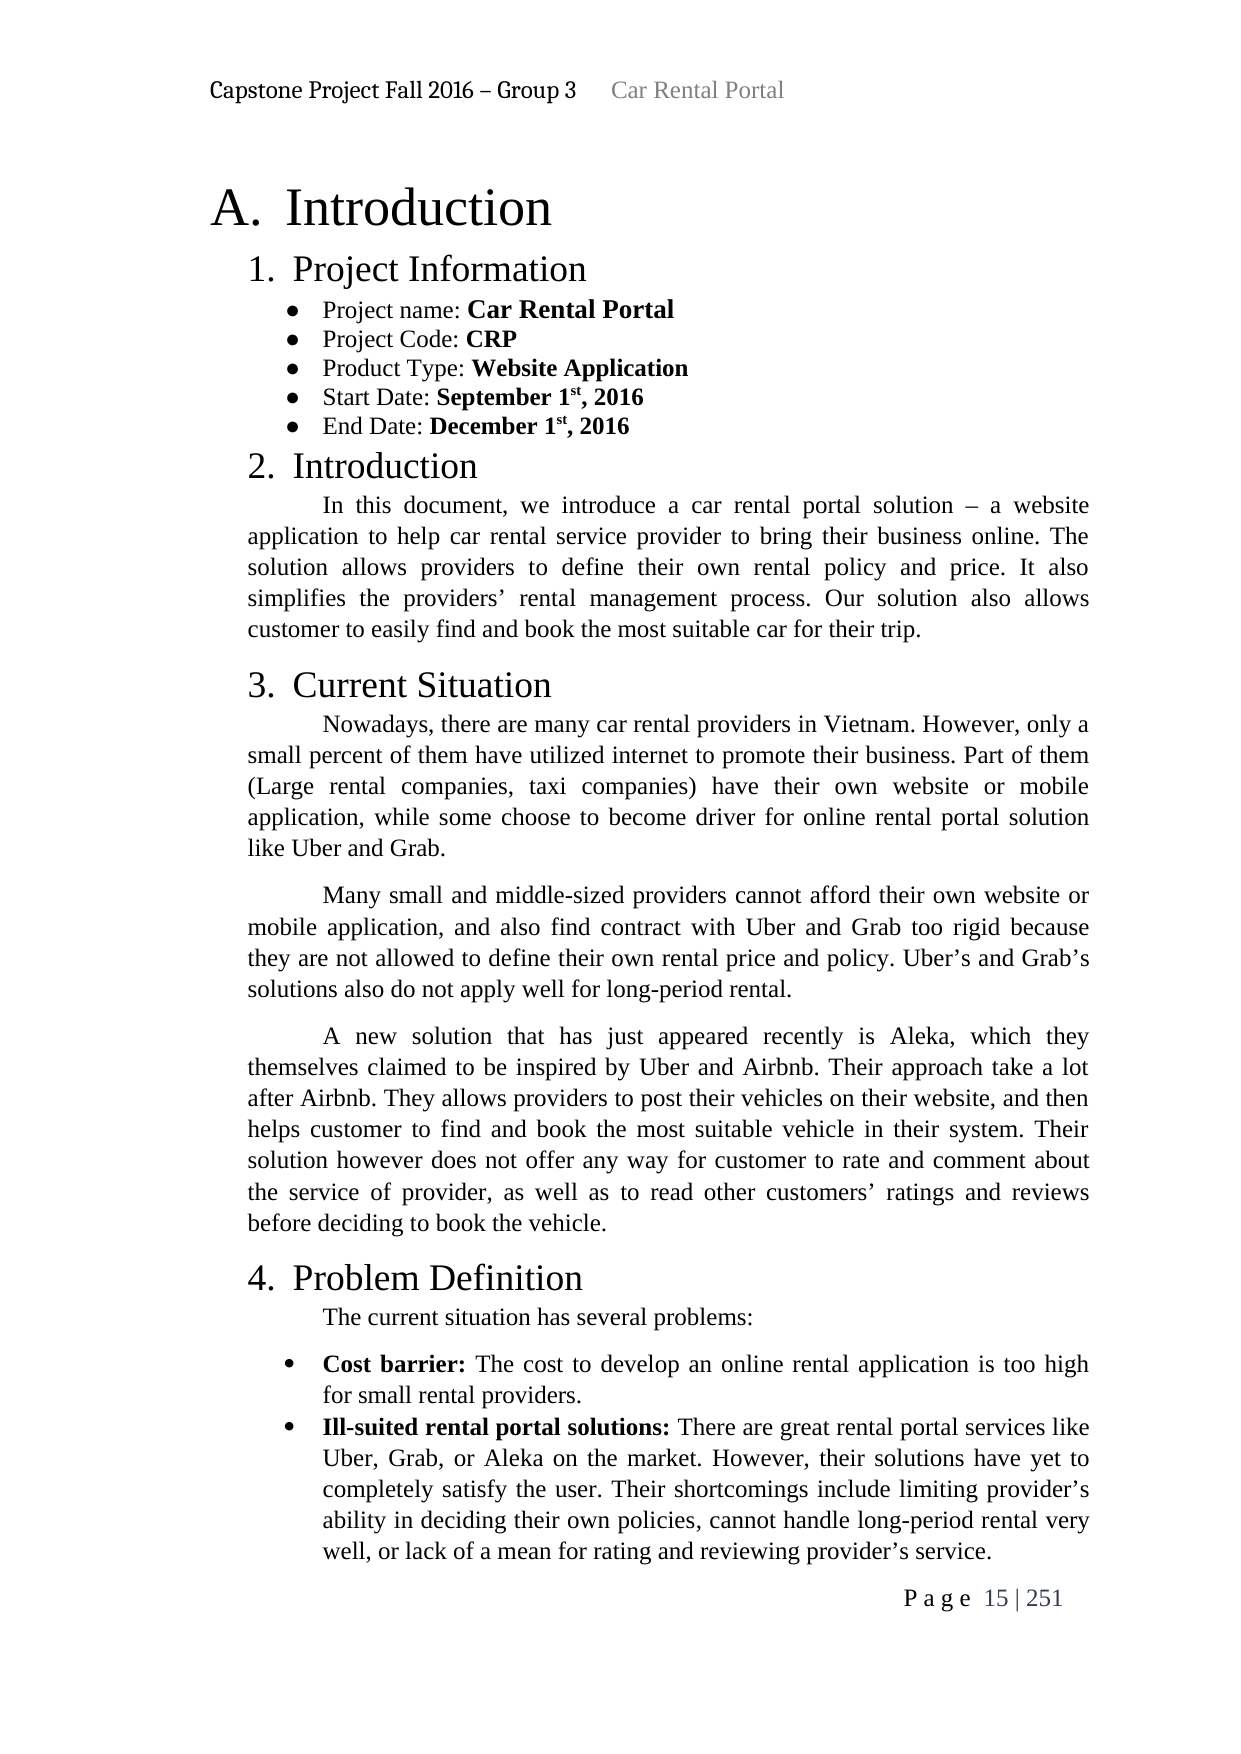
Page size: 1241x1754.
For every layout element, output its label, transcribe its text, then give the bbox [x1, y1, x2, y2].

list Start Date: September 1st, 2016 [285, 382, 1090, 411]
subtitle Introduction [210, 175, 1090, 237]
list Product Type: Website Application [285, 353, 1090, 382]
subtitle Introduction [247, 444, 1090, 487]
text A new solution that has just appeared recently is Aleka, which they themselves claimed to be inspired by Uber and Airbnb. Their approach take a lot after Airbnb. They allows providers to post their vehicles on their website, and then helps customer to find and book the most suitable vehicle in their system. Their solution however does not offer any way for customer to rate and comment about the service of provider, as well as to read other customers’ ratings and reviews before deciding to book the vehicle. [247, 1021, 1090, 1236]
text The current situation has several problems: [247, 1302, 1090, 1331]
list Project Code: CRP [285, 324, 1090, 353]
list Project name: Car Rental Portal [285, 293, 1090, 324]
text Nowadays, there are many car rental providers in Vietnam. However, only a small percent of them have utilized internet to promote their business. Part of them (Large rental companies, taxi companies) have their own website or mobile application, while some choose to become driver for online rental portal solution like Uber and Grab. [247, 709, 1090, 862]
text Many small and middle-sized providers cannot afford their own website or mobile application, and also find contract with Uber and Grab too rigid because they are not allowed to define their own rental price and policy. Uber’s and Grab’s solutions also do not apply well for long-period rental. [247, 881, 1090, 1002]
text In this document, we introduce a car rental portal solution – a website application to help car rental service provider to bring their business online. The solution allows providers to define their own rental policy and price. It also simplifies the providers’ rental management process. Our solution also allows customer to easily find and book the most suitable car for their trip. [247, 490, 1090, 643]
subtitle Current Situation [247, 662, 1090, 705]
subtitle Problem Definition [247, 1255, 1090, 1298]
subtitle Project Information [247, 246, 1090, 289]
list Ill-suited rental portal solutions: There are great rental portal services like Uber, Grab, or Aleka on the market. However, their solutions have yet to completely satisfy the user. Their shortcomings include limiting provider’s ability in deciding their own policies, cannot handle long-period rental very well, or lack of a mean for rating and reviewing provider’s service. [285, 1412, 1090, 1564]
list Cost barrier: The cost to develop an online rental application is too high for small rental providers. [285, 1349, 1090, 1409]
list End Date: December 1st, 2016 [285, 411, 1090, 439]
